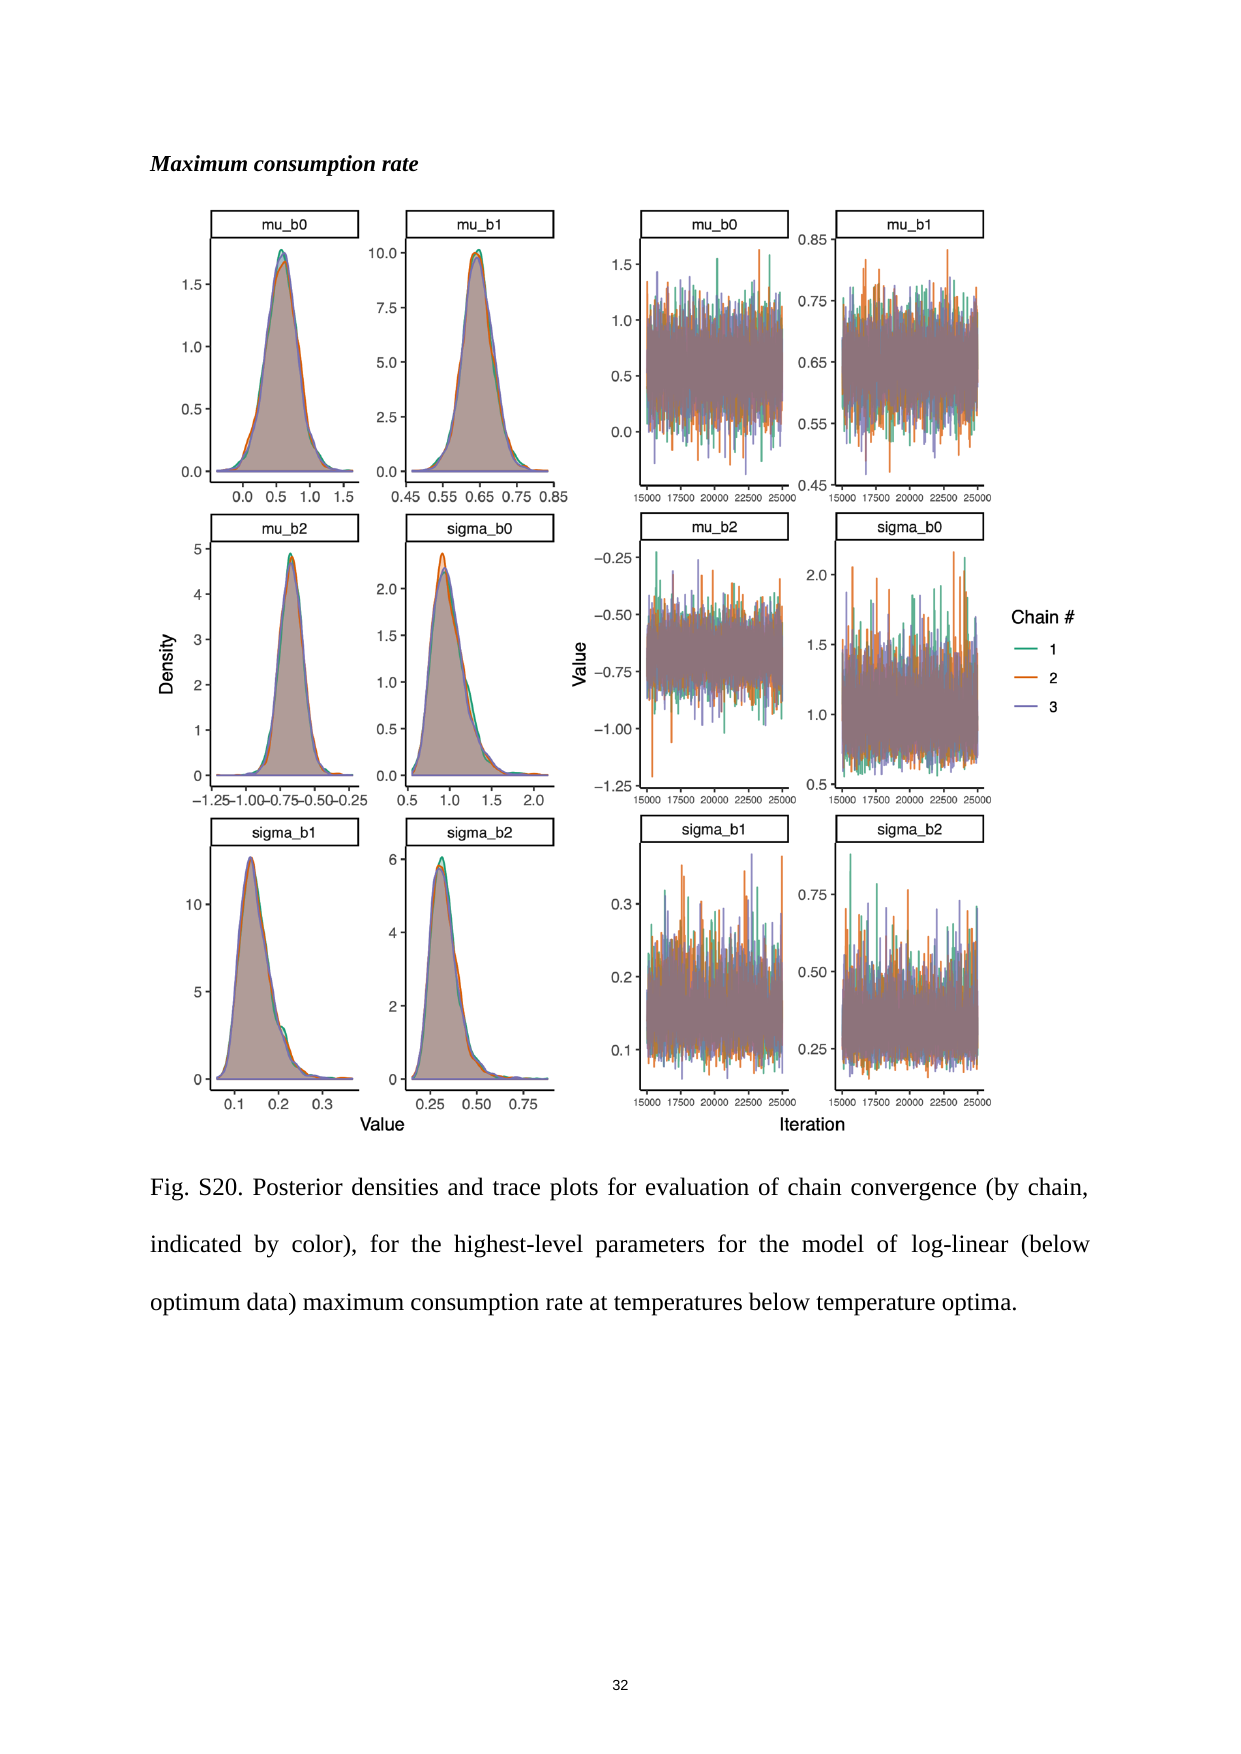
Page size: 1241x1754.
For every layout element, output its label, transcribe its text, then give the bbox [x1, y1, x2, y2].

subtitle Maximum consumption rate [150, 150, 1090, 176]
text Fig. S20. Posterior densities and trace plots for evaluation of chain convergence (by chain, indicated by color), for the highest-level parameters for the model of log-linear (below optimum data) maximum consumption rate at temperatures below temperature optima. [150, 1172, 1090, 1315]
picture [150, 202, 1091, 1143]
